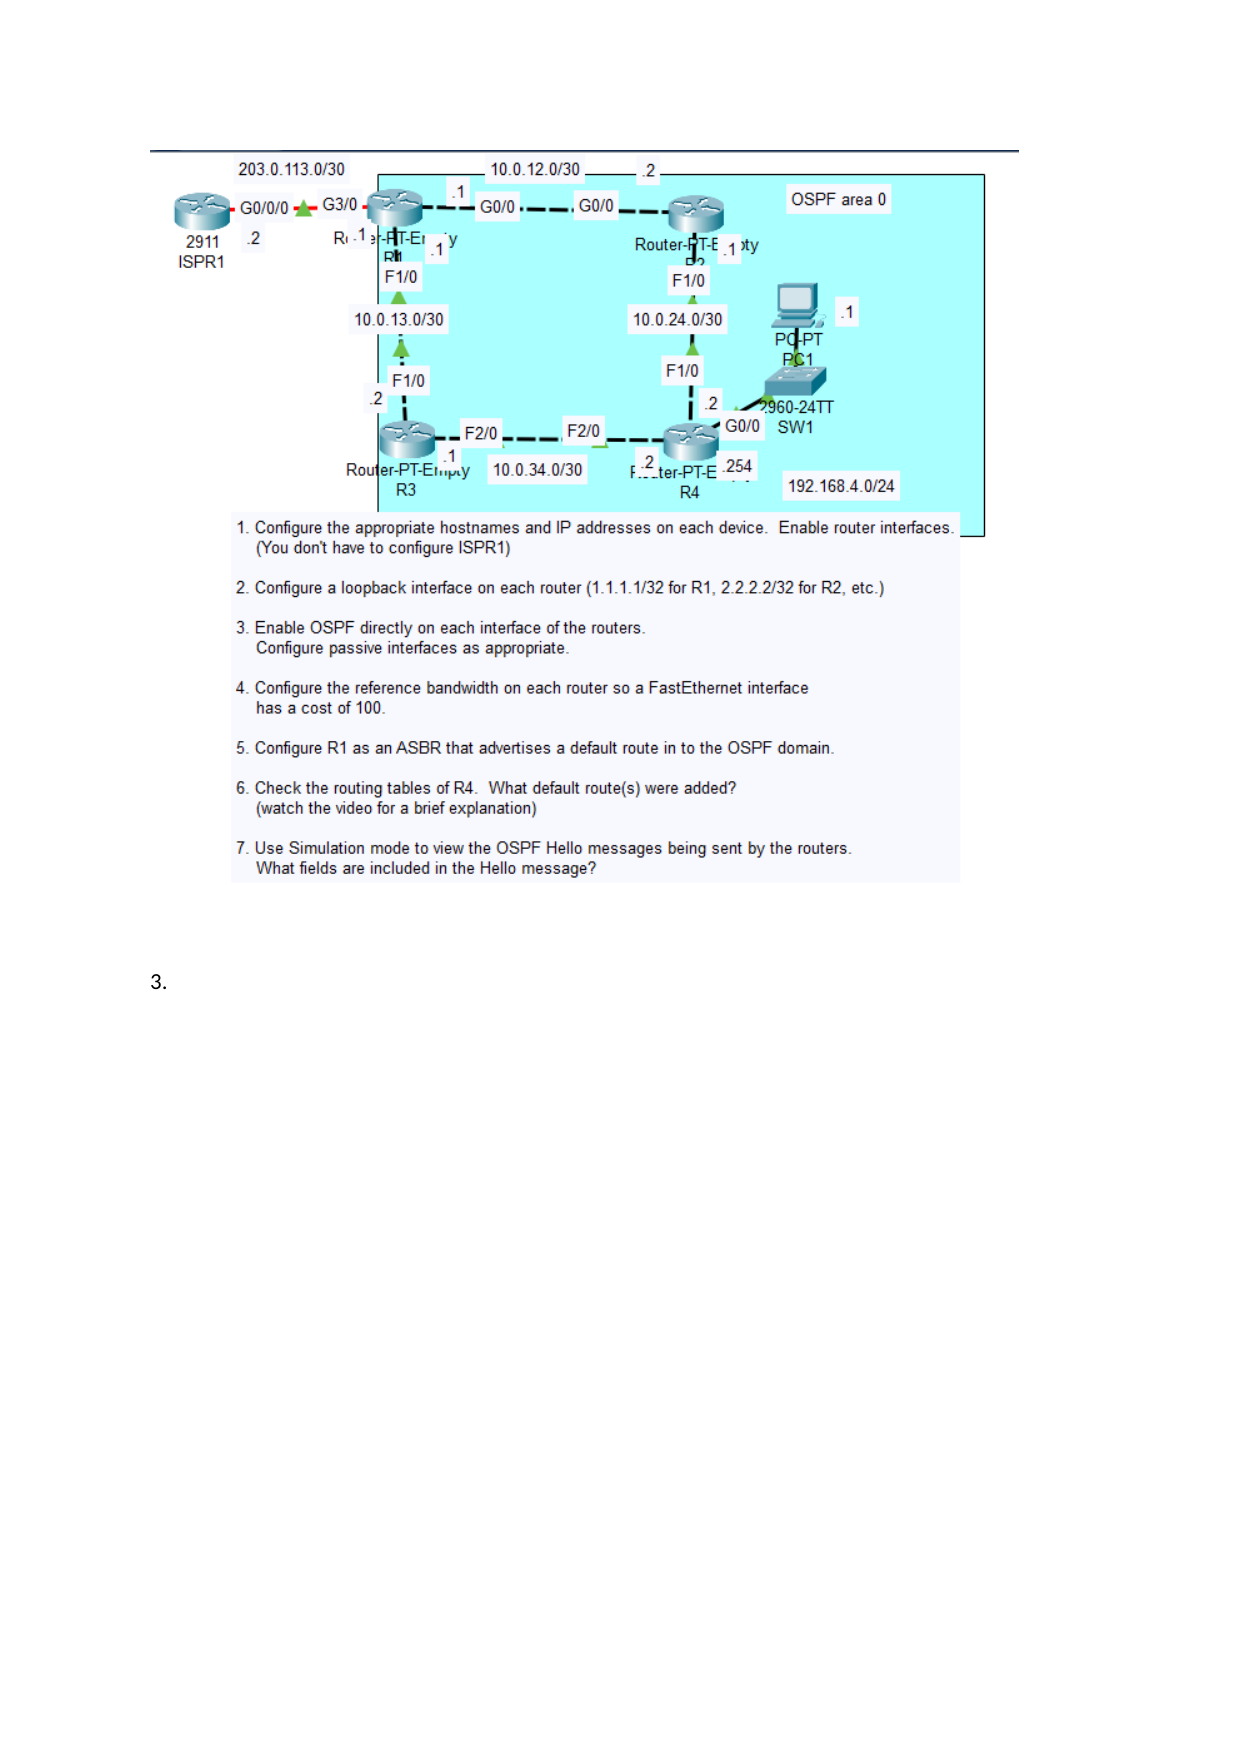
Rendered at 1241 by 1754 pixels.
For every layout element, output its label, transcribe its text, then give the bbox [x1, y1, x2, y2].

text 3. [150, 967, 1090, 995]
